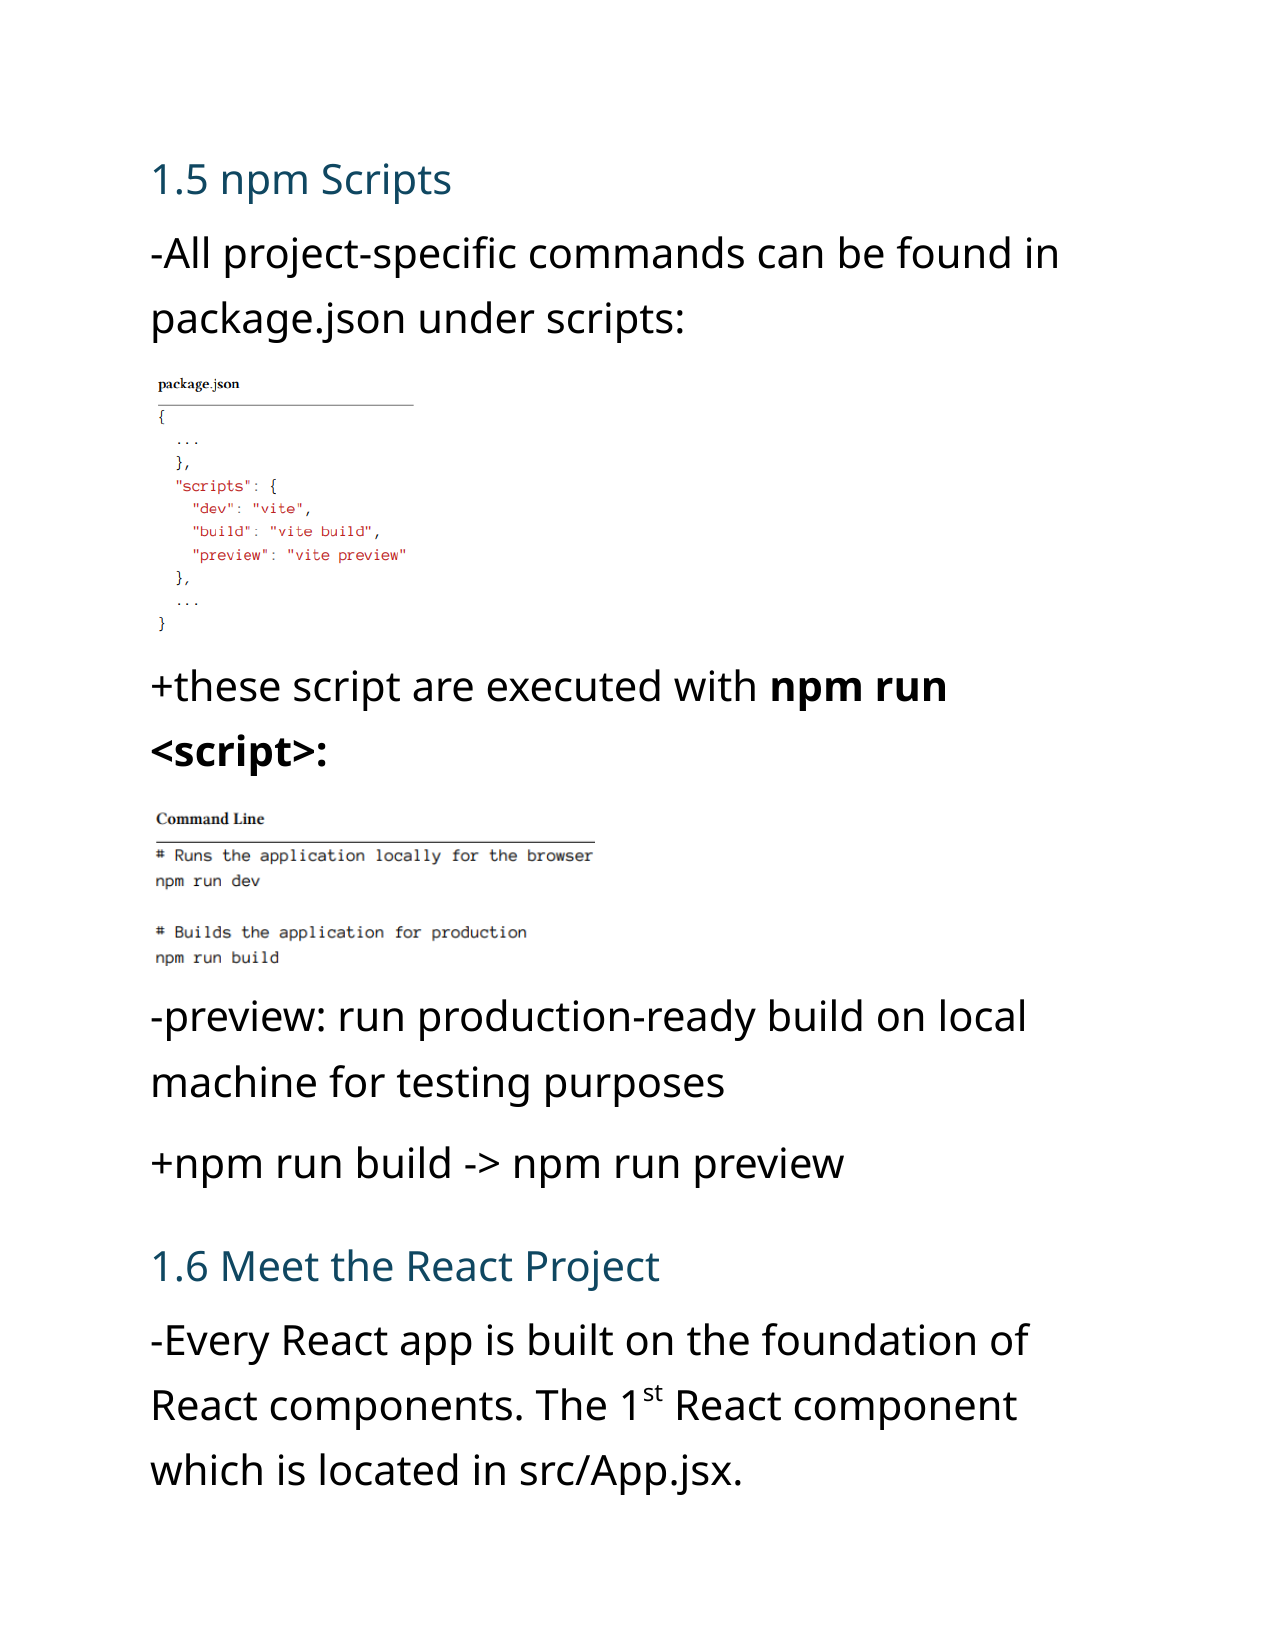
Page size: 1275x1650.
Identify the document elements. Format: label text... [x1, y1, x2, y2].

picture [150, 370, 414, 636]
text +these script are executed with npm run <script>: [150, 657, 1125, 779]
subtitle 1.6 Meet the React Project [150, 1237, 1125, 1294]
text -preview: run production-ready build on local machine for testing purposes [150, 987, 1125, 1109]
picture [150, 803, 595, 966]
subtitle 1.5 npm Scripts [150, 150, 1125, 207]
text -All project-specific commands can be found in package.json under scripts: [150, 223, 1125, 346]
text -Every React app is built on the foundation of React components. The 1st React component which is located in src/App.jsx. [150, 1311, 1125, 1498]
text +npm run build -> npm run preview [150, 1134, 1125, 1191]
